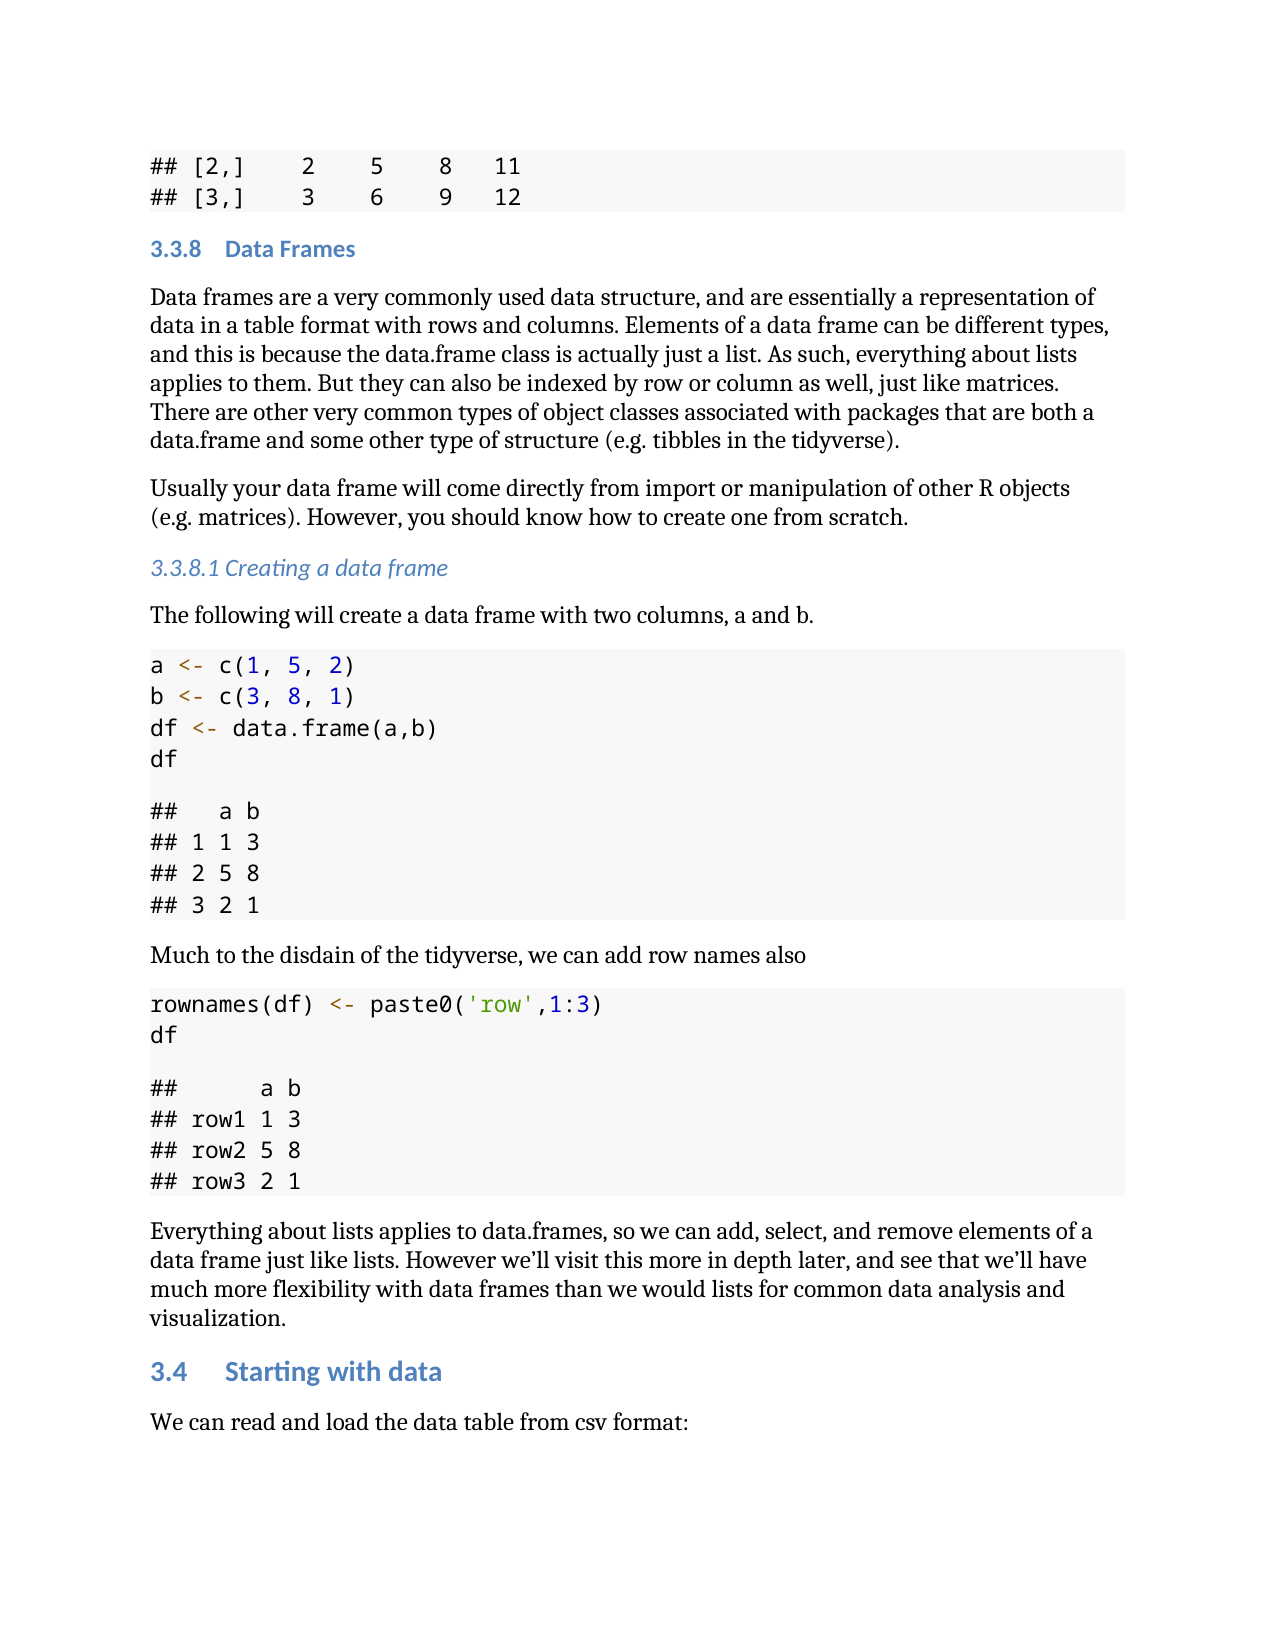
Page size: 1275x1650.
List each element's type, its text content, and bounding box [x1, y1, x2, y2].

text The following will create a data frame with two columns, a and b. [150, 601, 1125, 630]
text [150, 150, 1125, 212]
text rownames(df) <- paste0('row',1:3) df [177, 988, 1125, 1051]
subtitle 3.3.8.1 Creating a data frame [150, 552, 1125, 583]
text Data frames are a very commonly used data structure, and are essentially a representation of data in a table format with rows and columns. Elements of a data frame can be different types, and this is because the data.frame class is actually just a list. As such, everything about lists applies to them. But they can also be indexed by row or column as well, just like matrices. There are other very common types of object classes associated with packages that are both a data.frame and some other type of structure (e.g. tibbles in the tidyverse). [150, 283, 1125, 455]
text ## a b ## 1 1 3 ## 2 5 8 ## 3 2 1 [150, 795, 1125, 920]
text ## a b ## row1 1 3 ## row2 5 8 ## row3 2 1 [150, 1071, 1125, 1196]
text a <- c(1, 5, 2) b <- c(3, 8, 1) df <- data.frame(a,b) df [177, 649, 1125, 774]
text We can read and load the data table from csv format: [150, 1407, 1125, 1436]
text Much to the disdain of the tidyverse, we can add row names also [150, 941, 1125, 969]
text Usually your data frame will come directly from import or manipulation of other R objects (e.g. matrices). However, you should know how to create one from scratch. [150, 474, 1125, 531]
text Everything about lists applies to data.frames, so we can add, select, and remove elements of a data frame just like lists. However we’ll visit this more in depth later, and see that we’ll have much more flexibility with data frames than we would lists for common data analysis and visualization. [150, 1217, 1125, 1332]
subtitle 3.3.8 Data Frames [150, 233, 1125, 264]
subtitle 3.4 Starting with data [150, 1353, 1125, 1389]
